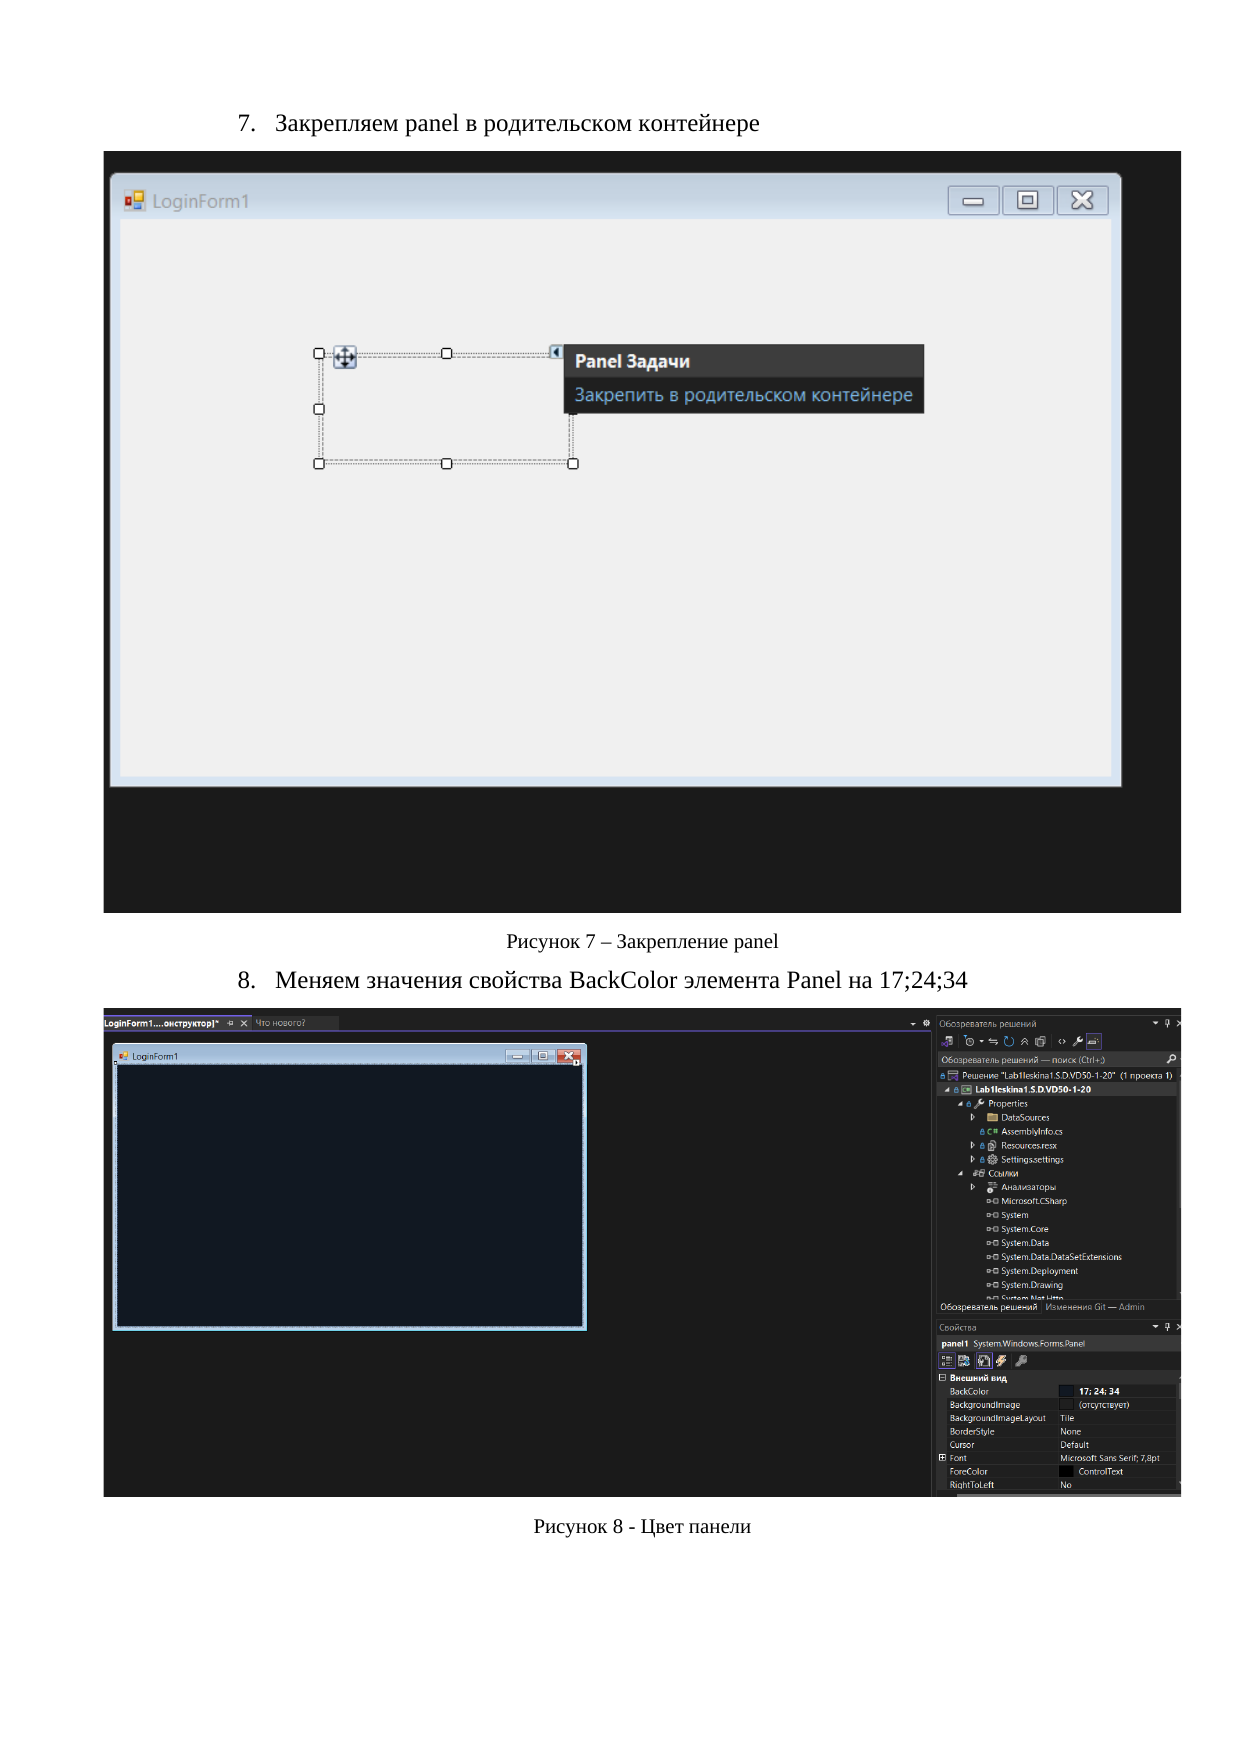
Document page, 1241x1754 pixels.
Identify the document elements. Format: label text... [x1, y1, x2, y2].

list Меняем значения свойства BackColor элемента Panel на 17;24;34 [237, 965, 1181, 994]
picture [103, 1008, 1182, 1497]
text Рисунок 8 - Цвет панели [103, 1514, 1181, 1538]
text Рисунок 7 – Закрепление panel [103, 929, 1181, 953]
list Закрепляем panel в родительском контейнере [237, 108, 1181, 137]
picture [103, 151, 1182, 913]
